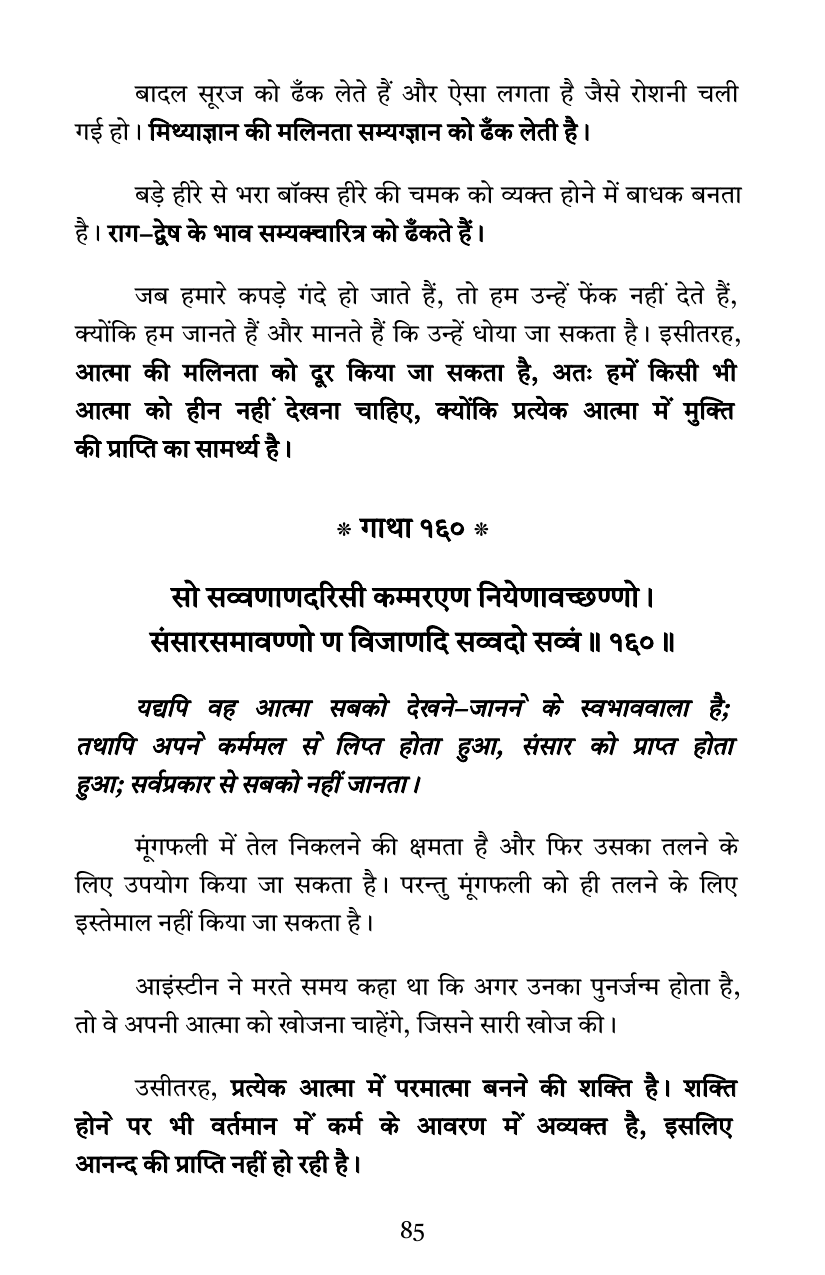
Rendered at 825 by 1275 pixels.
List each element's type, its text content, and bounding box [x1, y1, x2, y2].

text उसीतरह, प्रत्येक आत्मा में परमात्मा बनने की शक्ति है। शक्ति होने पर भी वर्तमान में कर्म के आवरण में अव्यक्त है, इसलिए आनन्द की प्राप्ति नहीं हो रही है। [75, 1069, 750, 1178]
text सो सव्वणाणदरिसी कम्मरएण नियेणावच्छण्णो। [75, 575, 750, 614]
text ⁕ गाथा १६० ⁕ [75, 506, 750, 544]
text बादल सूरज को ढँक लेते हैं और ऐसा लगता है जैसे रोशनी चली गई हो। मिथ्याज्ञान की मलिनता सम्यग्ज्ञान को ढँक लेती है। [75, 75, 750, 146]
text मूंगफली में तेल निकलने की क्षमता है और फिर उसका तलने के लिए उपयोग किया जा सकता है। परन्तु मूंगफली को ही तलने के लिए इस्तेमाल नहीं किया जा सकता है। [75, 828, 750, 938]
text आइंस्टीन ने मरते समय कहा था कि अगर उनका पुनर्जन्म होता है, तो वे अपनी आत्मा को खोजना चाहेंगे, जिसने सारी खोज की। [75, 968, 750, 1039]
text जब हमारे कपड़े गंदे हो जाते हैं, तो हम उन्हें फेंक नहीं देते हैं, क्योंकि हम जानते हैं और मानते हैं कि उन्हें धोया जा सकता है। इसीतरह, आत्मा की मलिनता को दूर किया जा सकता है, अतः हमें किसी भी आत्मा को हीन नहीं देखना चाहिए, क्योंकि प्रत्येक आत्मा में मुक्ति की प्राप्ति का सामर्थ्य है। [75, 277, 750, 463]
text यद्यपि वह आत्मा सबको देखने−जानने के स्वभाववाला है; तथापि अपने कर्ममल से लिप्त होता हुआ, संसार को प्राप्त होता हुआ; सर्वप्रकार से सबको नहीं जानता। [75, 689, 750, 798]
text बड़े हीरे से भरा बॉक्स हीरे की चमक को व्यक्त होने में बाधक बनता है। राग−द्वेष के भाव सम्यक्चारित्र को ढँकते हैं। [75, 176, 750, 248]
text संसारसमावण्णो ण विजाणदि सव्वदो सव्वं॥ १६०॥ [75, 619, 750, 658]
